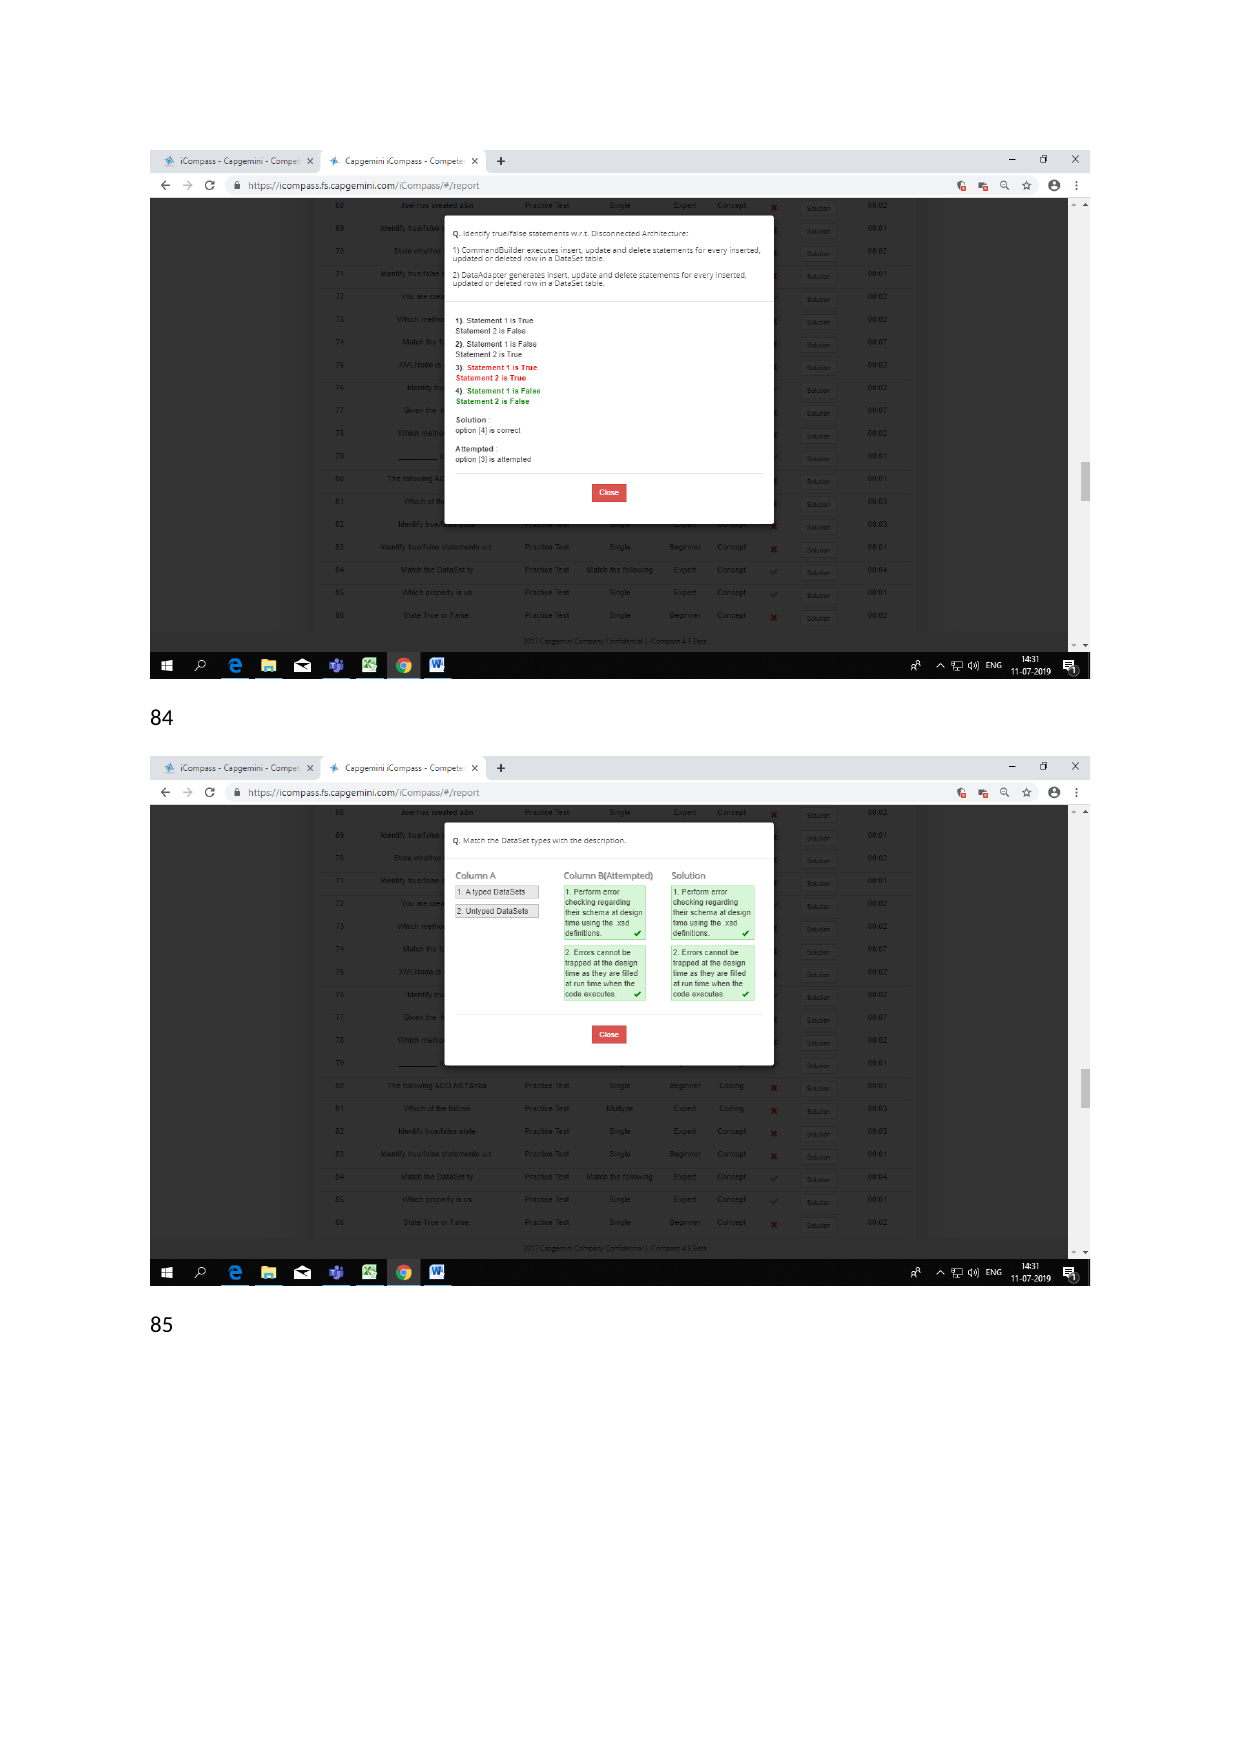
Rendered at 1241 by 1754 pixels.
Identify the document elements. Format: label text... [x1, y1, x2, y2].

picture [150, 150, 1091, 679]
picture [150, 756, 1091, 1286]
text 84 [150, 703, 1090, 732]
text 85 [150, 1310, 1090, 1338]
